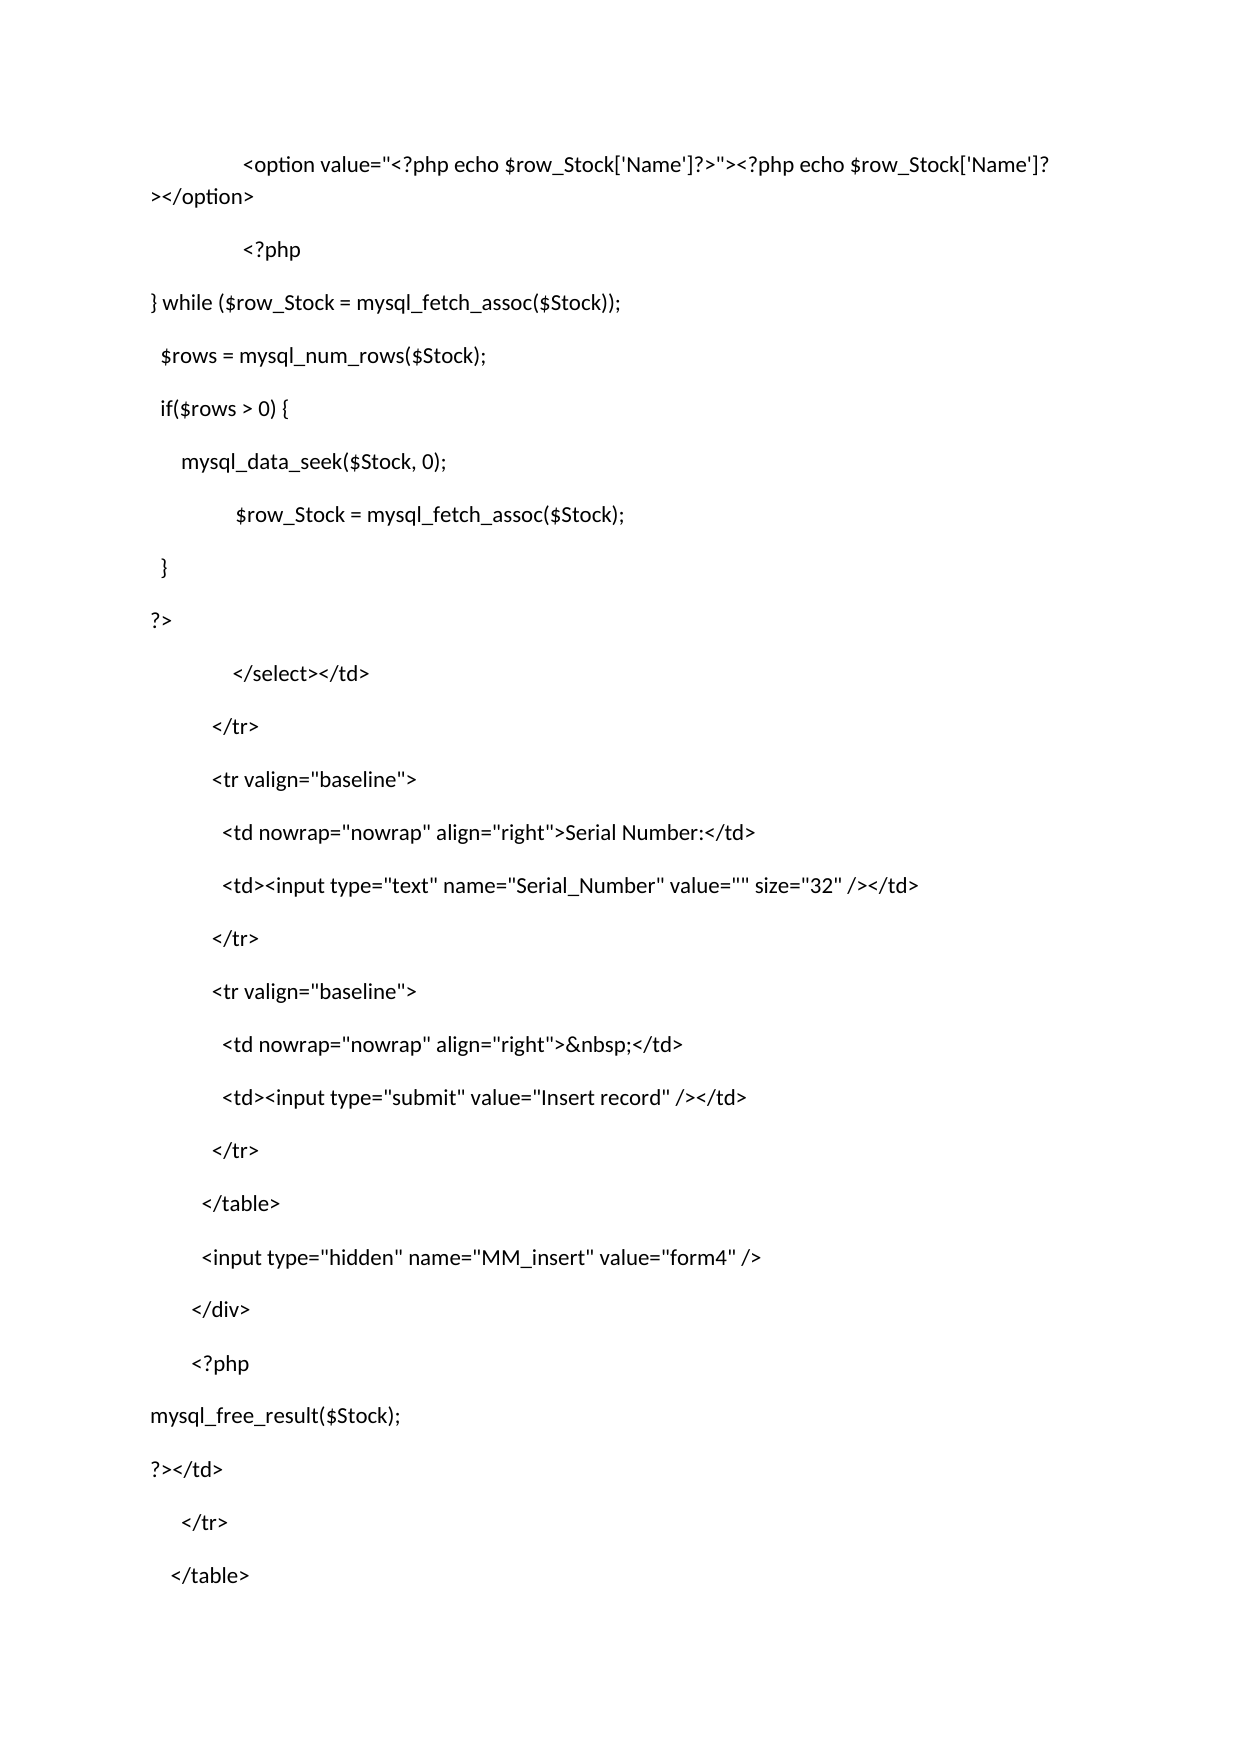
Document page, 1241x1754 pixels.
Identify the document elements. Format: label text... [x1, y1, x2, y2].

text <?php [150, 235, 1090, 263]
text </tr> [150, 924, 1090, 952]
text <input type="hidden" name="MM_insert" value="form4" /> [150, 1243, 1090, 1271]
text </tr> [150, 1137, 1090, 1164]
text <td nowrap="nowrap" align="right">Serial Number:</td> [150, 818, 1090, 846]
text </table> [150, 1561, 1090, 1589]
text <?php [150, 1349, 1090, 1377]
text <td><input type="text" name="Serial_Number" value="" size="32" /></td> [150, 871, 1090, 899]
text } while ($row_Stock = mysql_fetch_assoc($Stock)); [150, 288, 1090, 316]
text <tr valign="baseline"> [150, 765, 1090, 793]
text ?></td> [150, 1455, 1090, 1483]
text </div> [150, 1296, 1090, 1324]
text $row_Stock = mysql_fetch_assoc($Stock); [150, 500, 1090, 528]
text </select></td> [150, 659, 1090, 687]
text if($rows > 0) { [150, 394, 1090, 422]
text <tr valign="baseline"> [150, 977, 1090, 1006]
text </tr> [150, 1508, 1090, 1536]
text </tr> [150, 712, 1090, 740]
text mysql_data_seek($Stock, 0); [150, 447, 1090, 475]
text mysql_free_result($Stock); [150, 1402, 1090, 1430]
text ?> [150, 606, 1090, 634]
text <td><input type="submit" value="Insert record" /></td> [150, 1083, 1090, 1112]
text } [150, 553, 1090, 581]
text $rows = mysql_num_rows($Stock); [150, 341, 1090, 369]
text </table> [150, 1189, 1090, 1218]
text <option value="<?php echo $row_Stock['Name']?>"><?php echo $row_Stock['Name']?></option> [150, 150, 1090, 210]
text <td nowrap="nowrap" align="right">&nbsp;</td> [150, 1031, 1090, 1058]
